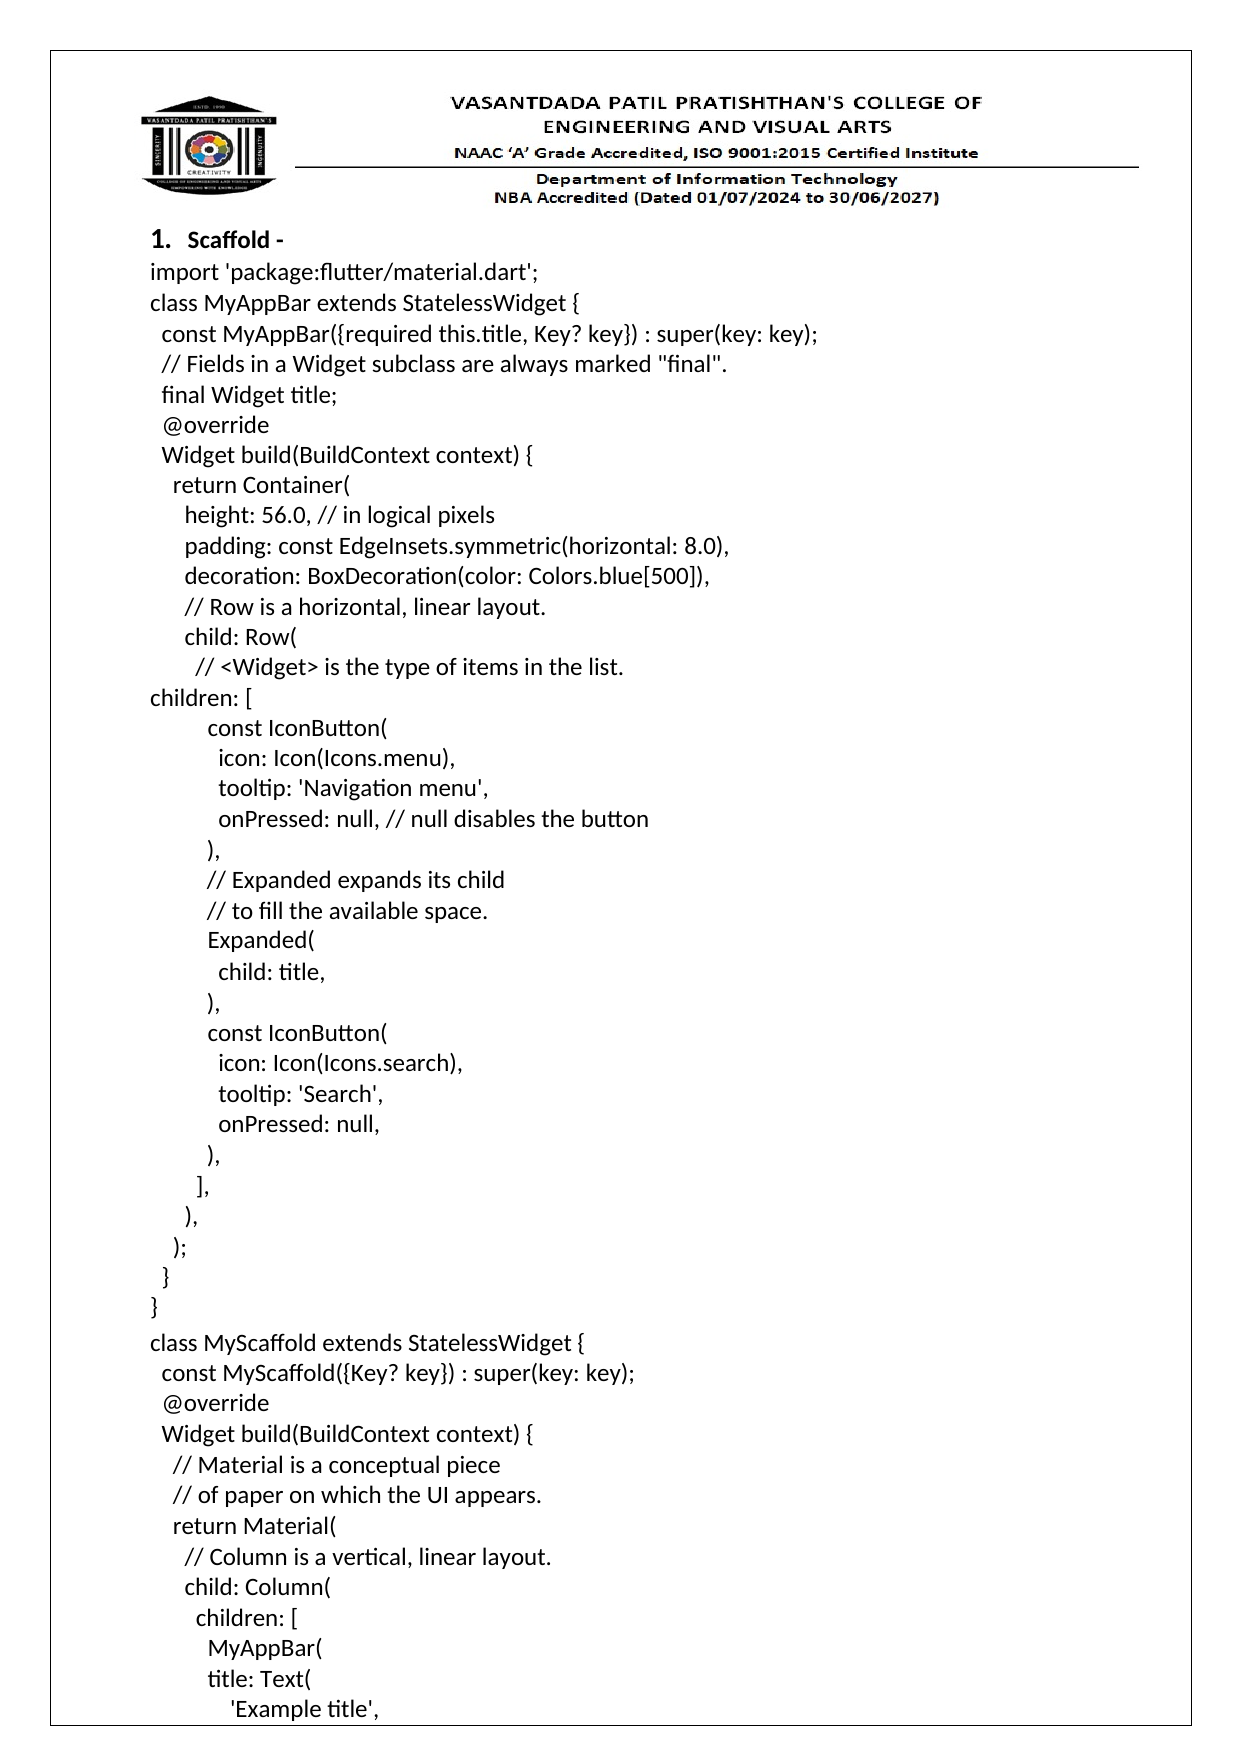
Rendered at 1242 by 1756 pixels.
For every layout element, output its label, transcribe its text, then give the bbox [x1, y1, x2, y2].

text height: 56.0, // in logical pixels [184, 500, 1191, 530]
text ), [184, 1200, 1191, 1231]
text class MyScaffold extends StatelessWidget { const MyScaffold({Key? key}) : super(key: key); [150, 1328, 639, 1387]
text const MyAppBar({required this.title, Key? key}) : super(key: key); [161, 318, 1191, 348]
text // of paper on which the UI appears. return Material( [173, 1479, 544, 1541]
text onPressed: null, // null disables the button [218, 803, 1191, 833]
list Scaffold - [150, 221, 1191, 256]
text @override [161, 409, 1191, 439]
text padding: const EdgeInsets.symmetric(horizontal: 8.0), decoration: BoxDecoration(color: Colors.blue[500]), [184, 531, 730, 591]
text // to fill the available space. Expanded( [207, 895, 491, 955]
text // Row is a horizontal, linear layout. child: Row( [184, 592, 549, 651]
text @override [161, 1387, 1191, 1418]
text Widget build(BuildContext context) { return Container( [161, 439, 536, 499]
text children: [ MyAppBar( title: Text( [196, 1602, 325, 1693]
text 'Example title', [230, 1693, 1191, 1724]
text // Column is a vertical, linear layout. child: Column( [184, 1541, 555, 1602]
text // <Widget> is the type of items in the list. children: [ [150, 652, 627, 713]
text const IconButton( [207, 1017, 1191, 1047]
text icon: Icon(Icons.search), tooltip: 'Search', onPressed: null, [218, 1047, 465, 1139]
text // Fields in a Widget subclass are always marked "final". final Widget title; [161, 348, 730, 409]
text child: title, [218, 956, 1191, 986]
text import 'package:flutter/material.dart'; class MyAppBar extends StatelessWidget { [150, 257, 586, 318]
text // Expanded expands its child [207, 865, 1191, 895]
text } [150, 1291, 1191, 1322]
text ), [207, 987, 1191, 1017]
text ); [173, 1231, 1191, 1261]
text // Material is a conceptual piece [173, 1449, 1191, 1479]
text } [161, 1261, 1191, 1291]
picture [115, 75, 1147, 219]
text ], [196, 1170, 1191, 1200]
text ), [207, 1139, 1191, 1170]
text ), [207, 834, 1191, 865]
text Widget build(BuildContext context) { [161, 1418, 1191, 1449]
text icon: Icon(Icons.menu), tooltip: 'Navigation menu', [218, 743, 491, 803]
text const IconButton( [207, 713, 1191, 743]
